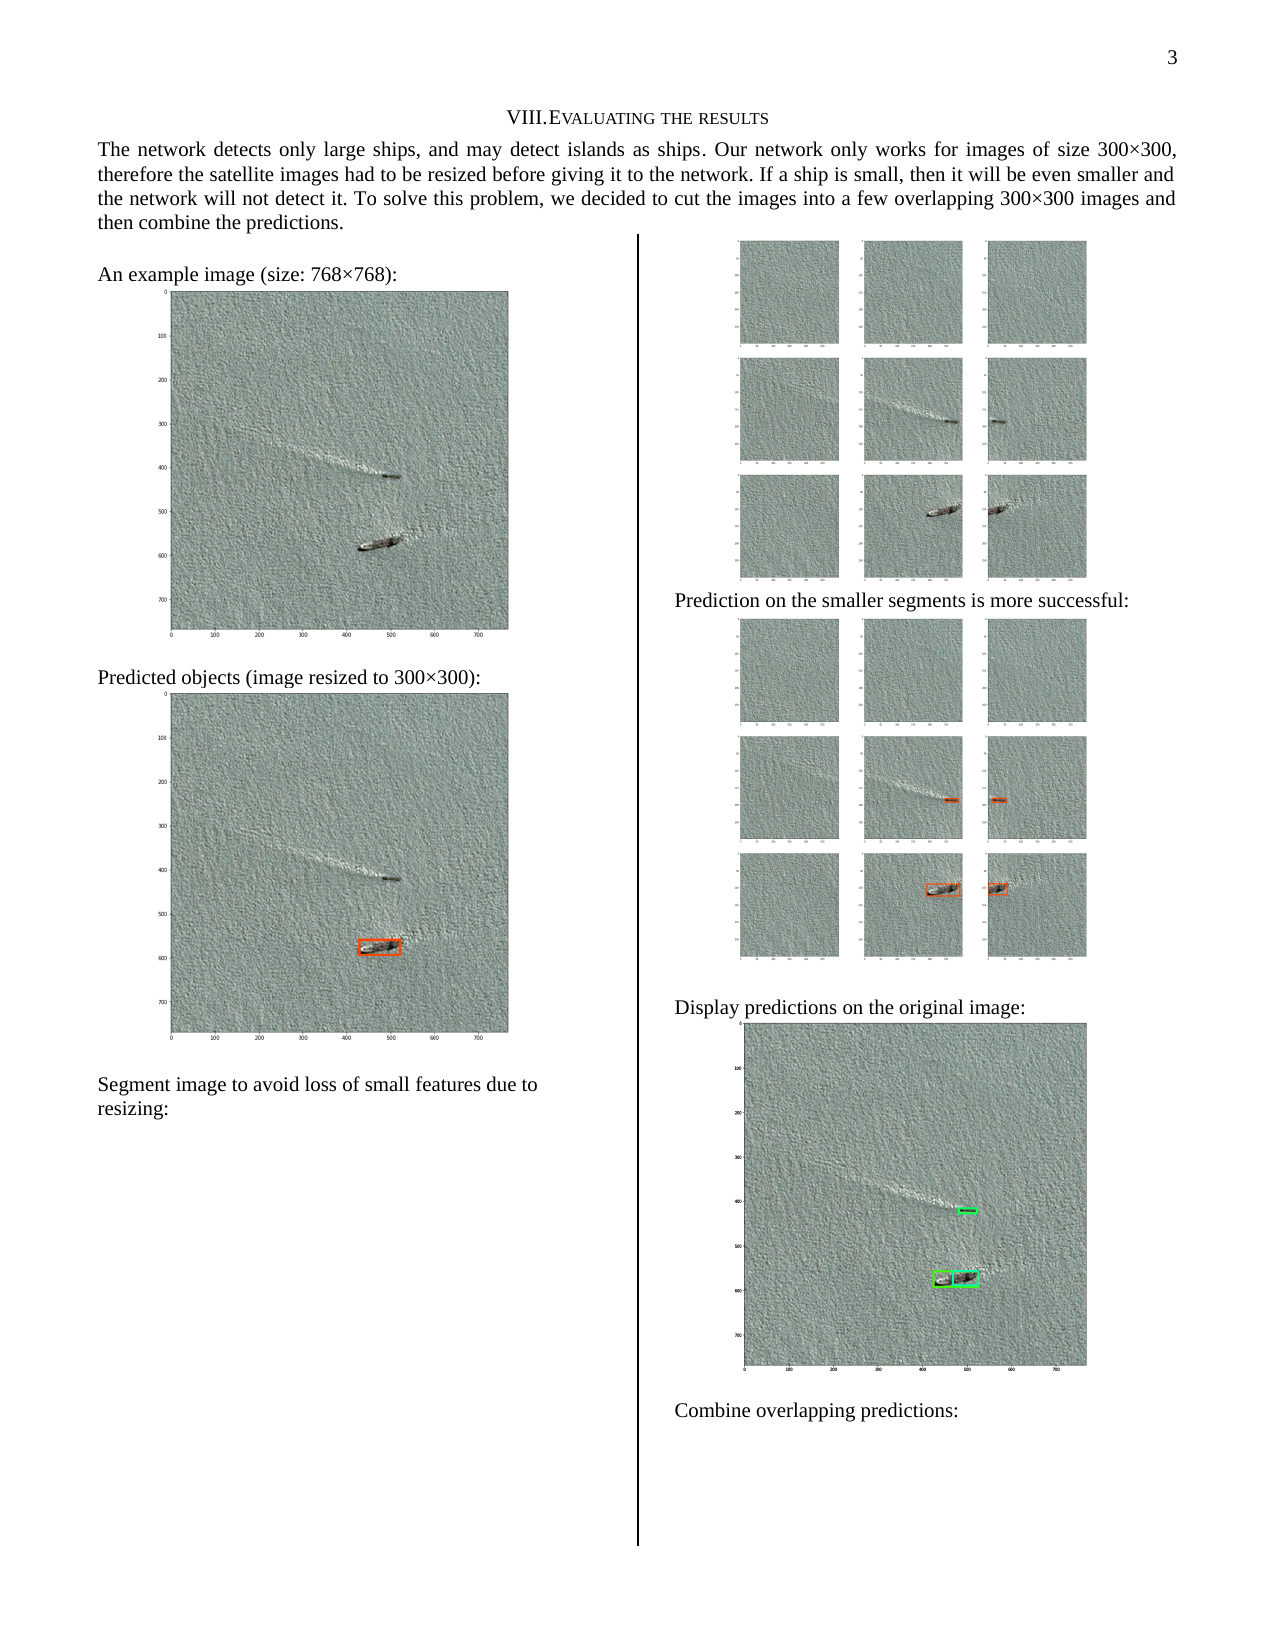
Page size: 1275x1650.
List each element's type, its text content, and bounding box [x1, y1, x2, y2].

text Predicted objects (image resized to 300×300): [97, 665, 601, 689]
picture [97, 286, 570, 641]
text Segment image to avoid loss of small features due to resizing: [97, 1072, 601, 1120]
text The network detects only large ships, and may detect islands as ships. Our network only works for images of size 300×300, therefore the satellite images had to be resized before giving it to the network. If a ship is small, then it will be even smaller and the network will not detect it. To solve this problem, we decided to cut the images into a few overlapping 300×300 images and then combine the predictions. [97, 137, 1177, 234]
subtitle Evaluating the results [97, 105, 1177, 129]
text An example image (size: 768×768): [97, 262, 601, 286]
picture [674, 612, 1147, 967]
picture [674, 233, 1147, 588]
picture [97, 688, 570, 1044]
text Display predictions on the original image: [674, 995, 1177, 1019]
picture [674, 1019, 1147, 1374]
text Combine overlapping predictions: [674, 1398, 1177, 1422]
text Prediction on the smaller segments is more successful: [674, 588, 1177, 612]
